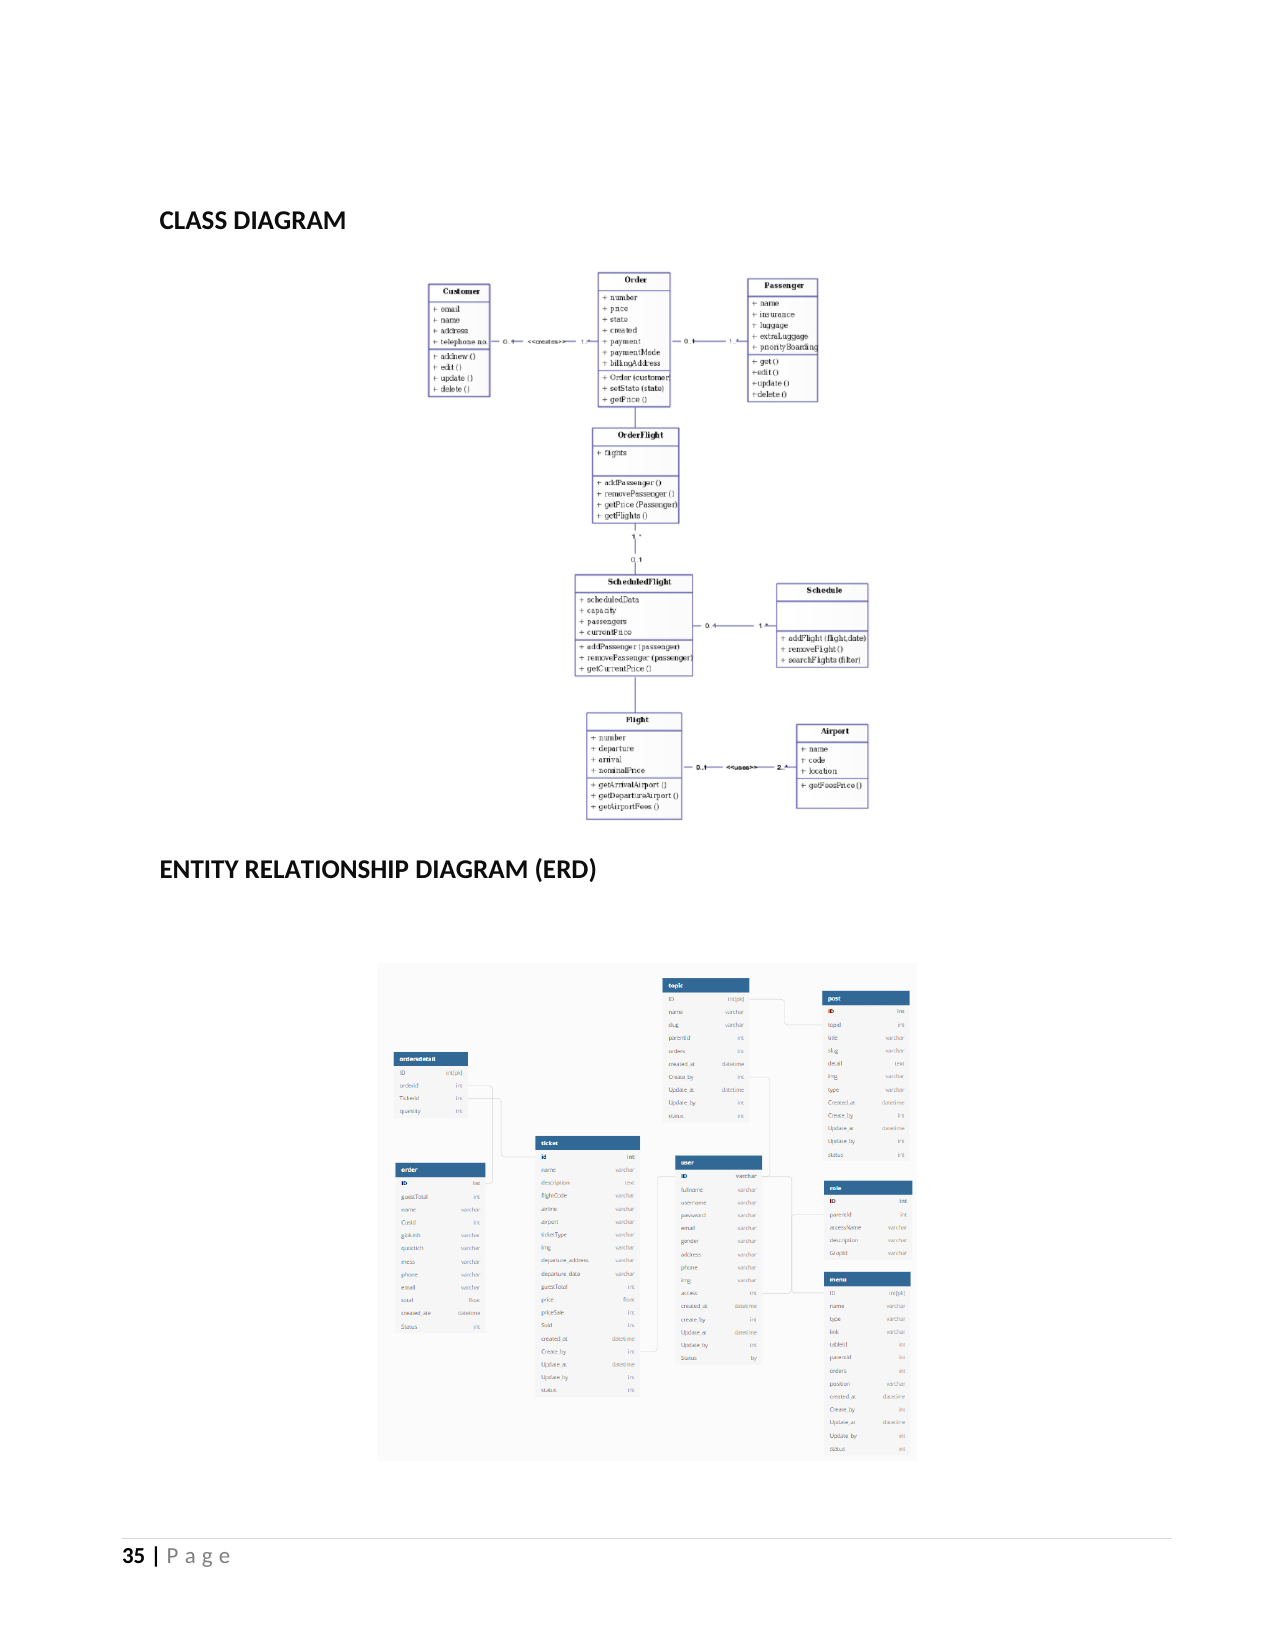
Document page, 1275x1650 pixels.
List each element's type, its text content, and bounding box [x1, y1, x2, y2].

subtitle Class diagram [159, 203, 1172, 236]
picture [376, 963, 917, 1461]
subtitle ENTITY RELATIONSHIP DIAGRAM (ERD) [159, 852, 1172, 885]
picture [415, 261, 879, 828]
